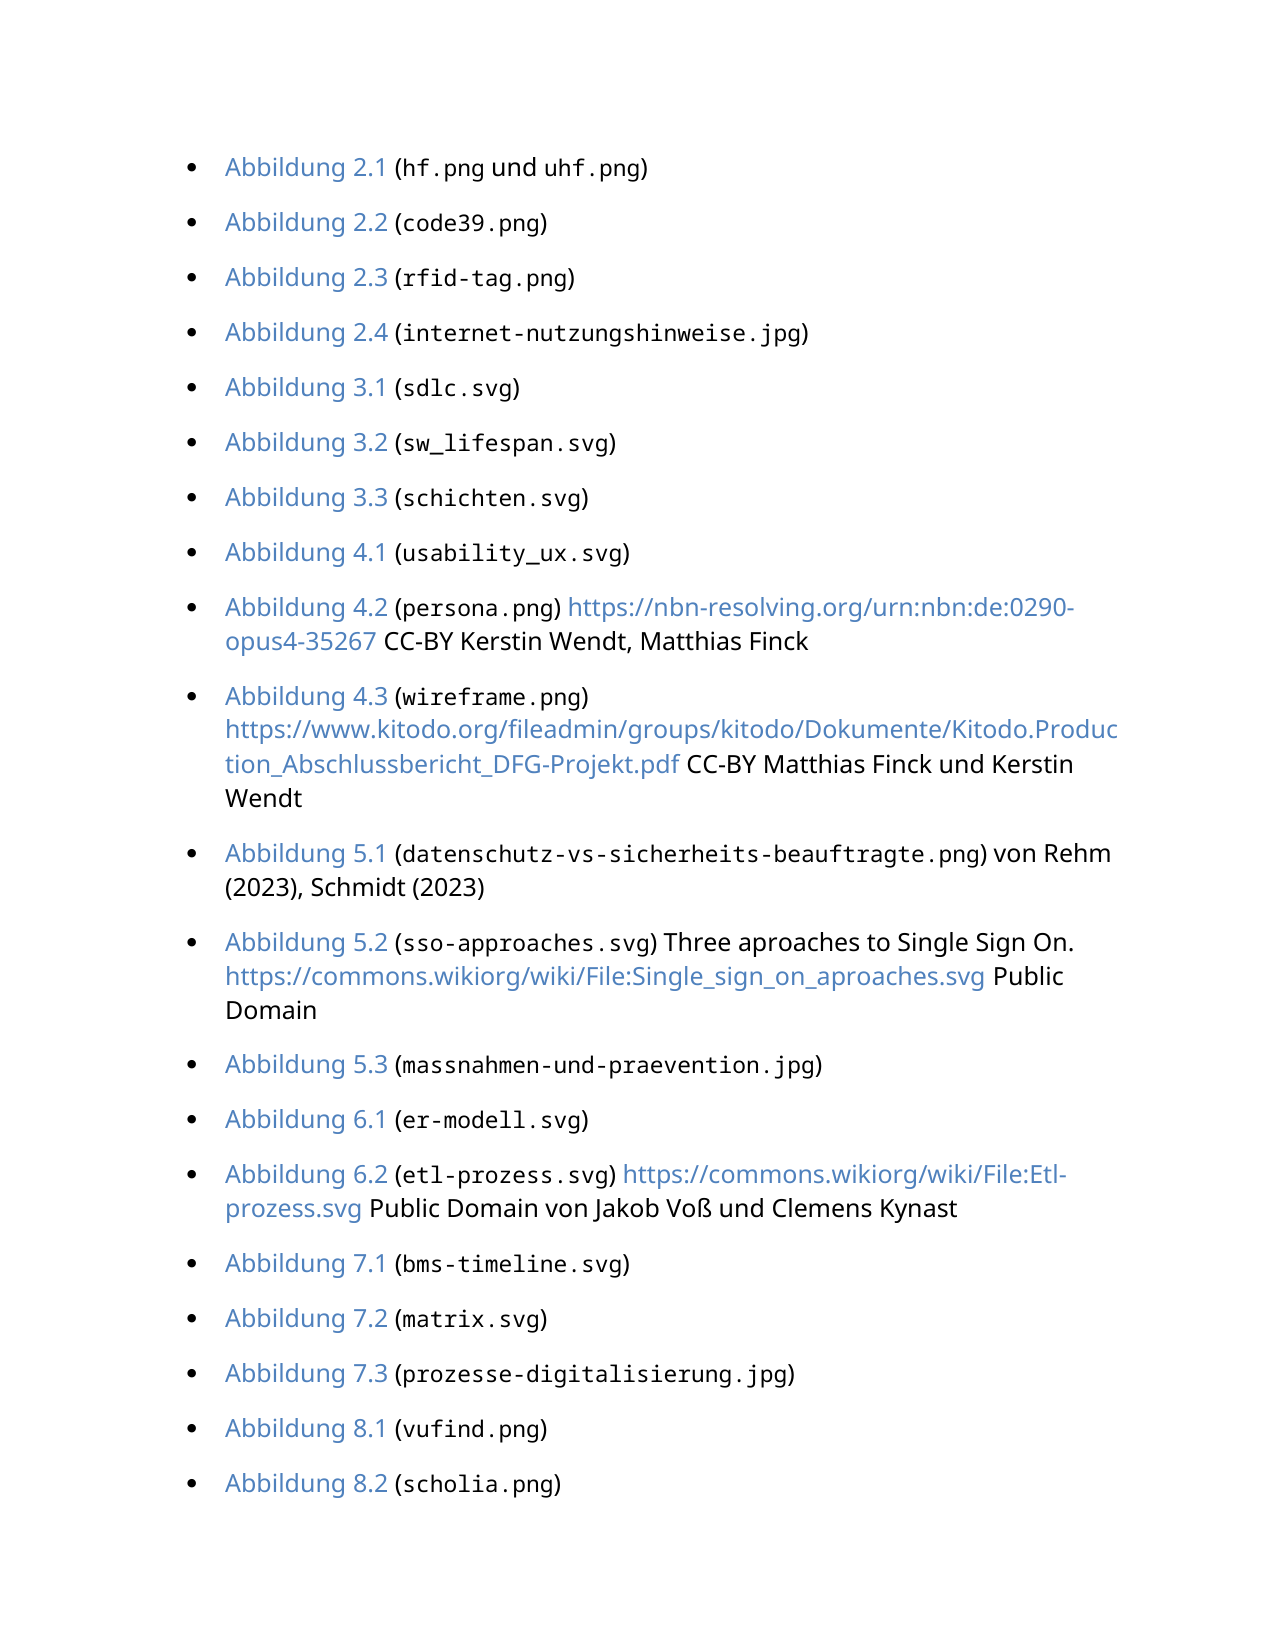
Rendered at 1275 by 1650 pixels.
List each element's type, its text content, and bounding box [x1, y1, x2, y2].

list Abbildung 3.1 (sdlc.svg) [187, 369, 1125, 404]
list Abbildung 4.3 (wireframe.png) https://www.kitodo.org/fileadmin/groups/kitodo/Dokumente/Kitodo.Production_Abschlussbericht_DFG-Projekt.pdf CC-BY Matthias Finck und Kerstin Wendt [187, 678, 1125, 814]
list Abbildung 5.2 (sso-approaches.svg) Three aproaches to Single Sign On. https://commons.wikiorg/wiki/File:Single_sign_on_aproaches.svg Public Domain [187, 924, 1125, 1026]
list Abbildung 2.4 (internet-nutzungshinweise.jpg) [187, 315, 1125, 349]
list Abbildung 4.2 (persona.png) https://nbn-resolving.org/urn:nbn:de:0290-opus4-35267 CC-BY Kerstin Wendt, Matthias Finck [187, 589, 1125, 657]
list Abbildung 7.2 (matrix.svg) [187, 1301, 1125, 1335]
list Abbildung 8.1 (vufind.png) [187, 1411, 1125, 1445]
list Abbildung 6.1 (er-modell.svg) [187, 1102, 1125, 1136]
list Abbildung 5.3 (massnahmen-und-praevention.jpg) [187, 1047, 1125, 1081]
list Abbildung 2.1 (hf.png und uhf.png) [187, 150, 1125, 184]
list Abbildung 2.2 (code39.png) [187, 205, 1125, 239]
list Abbildung 5.1 (datenschutz-vs-sicherheits-beauftragte.png) von Rehm (2023), Schmidt (2023) [187, 835, 1125, 903]
list Abbildung 6.2 (etl-prozess.svg) https://commons.wikiorg/wiki/File:Etl-prozess.svg Public Domain von Jakob Voß und Clemens Kynast [187, 1157, 1125, 1225]
list Abbildung 3.2 (sw_lifespan.svg) [187, 424, 1125, 458]
list Abbildung 8.2 (scholia.png) [187, 1466, 1125, 1499]
list Abbildung 3.3 (schichten.svg) [187, 479, 1125, 513]
list Abbildung 4.1 (usability_ux.svg) [187, 534, 1125, 568]
list Abbildung 2.3 (rfid-tag.png) [187, 260, 1125, 294]
list Abbildung 7.1 (bms-timeline.svg) [187, 1246, 1125, 1280]
list Abbildung 7.3 (prozesse-digitalisierung.jpg) [187, 1356, 1125, 1390]
